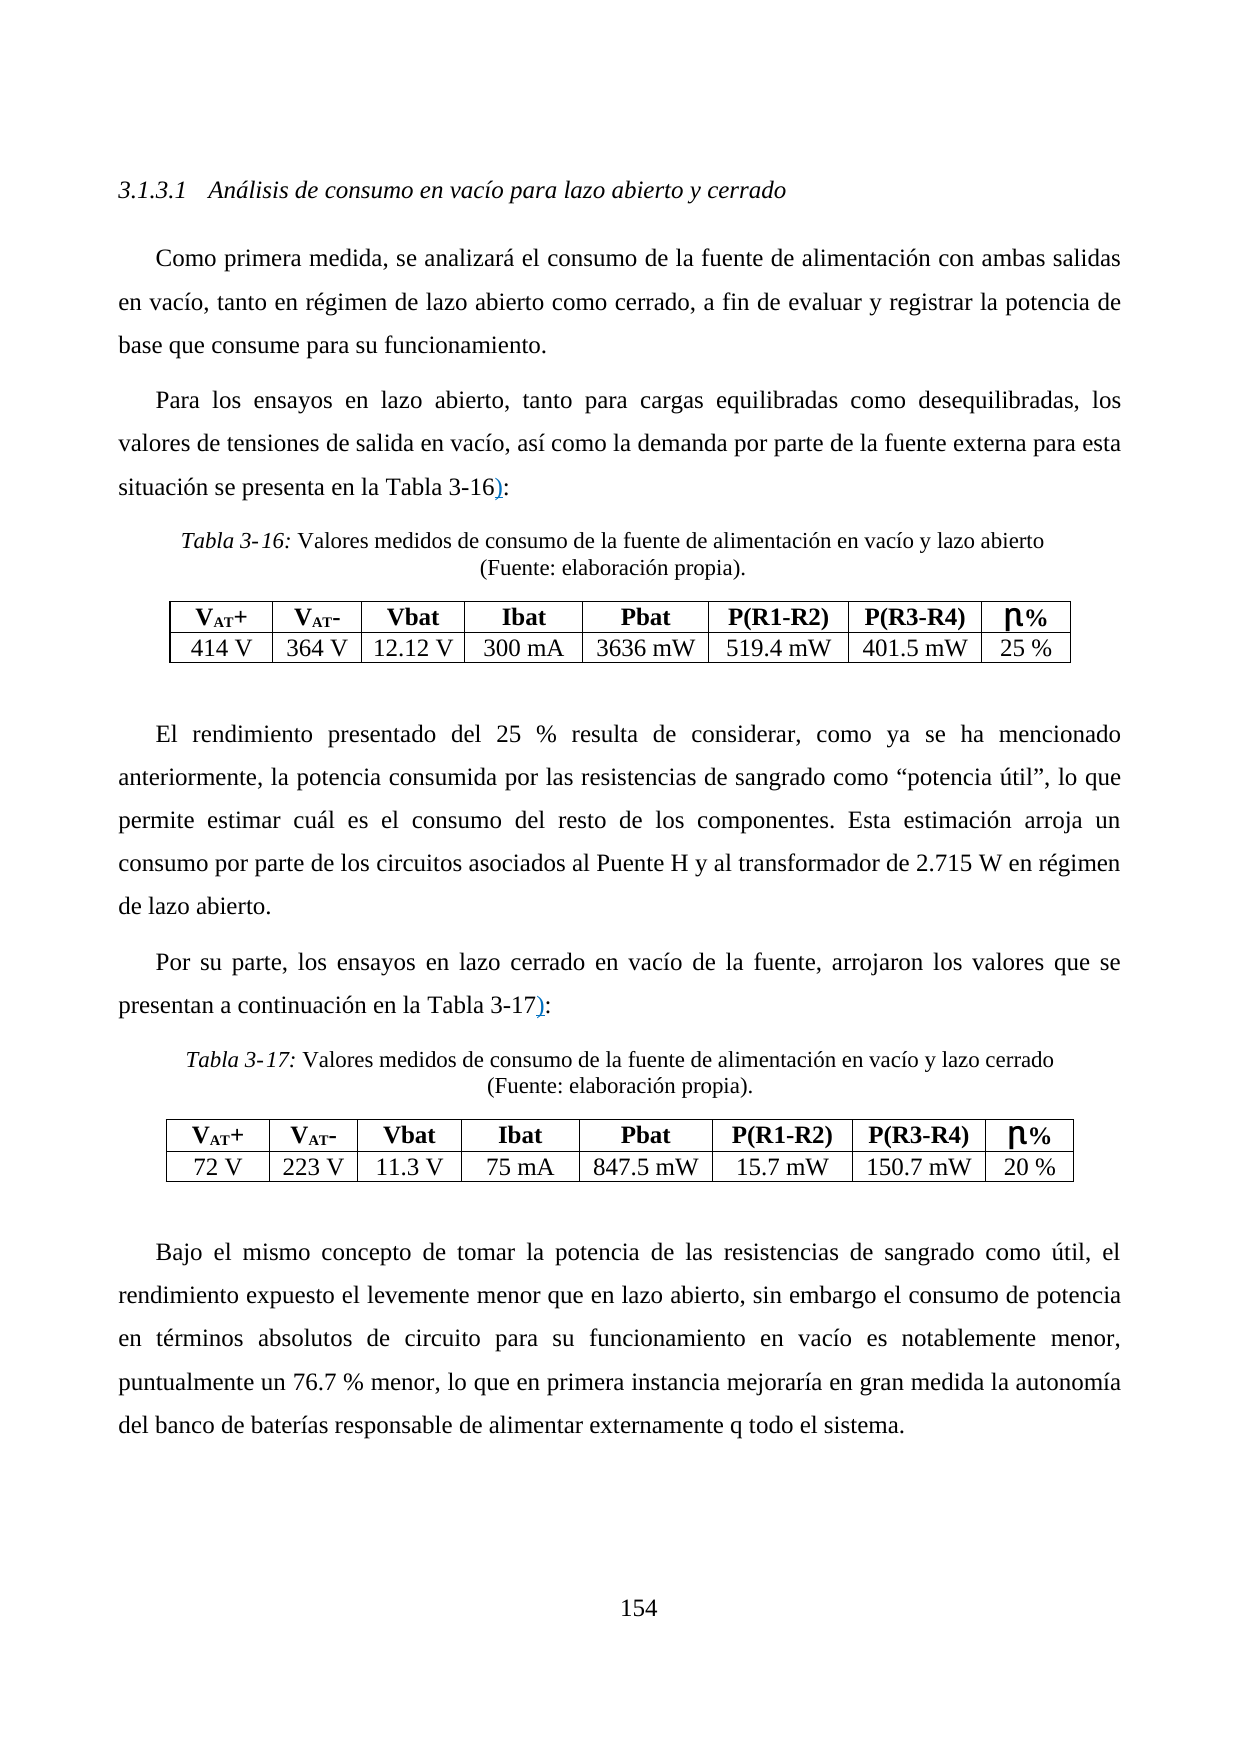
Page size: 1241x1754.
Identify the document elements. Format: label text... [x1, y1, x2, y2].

table_header P(R1-R2) [709, 602, 848, 632]
table_cell 519.4 mW [709, 633, 848, 662]
table_header Ibat [462, 1120, 579, 1151]
table_header VAT- [270, 1120, 357, 1151]
table_cell 300 mA [465, 633, 582, 662]
table_cell 364 V [273, 633, 361, 662]
table_cell 150.7 mW [853, 1152, 985, 1181]
table_cell 15.7 mW [713, 1152, 852, 1181]
table_header Pbat [580, 1120, 712, 1151]
table_header P(R1-R2) [713, 1120, 852, 1151]
text Como primera medida, se analizará el consumo de la fuente de alimentación con ambas salidas en vacío, tanto en régimen de lazo abierto como cerrado, a fin de evaluar y registrar la potencia de base que consume para su funcionamiento. [118, 243, 1122, 358]
text El rendimiento presentado del 25 % resulta de considerar, como ya se ha mencionado anteriormente, la potencia consumida por las resistencias de sangrado como “potencia útil”, lo que permite estimar cuál es el consumo del resto de los componentes. Esta estimación arroja un consumo por parte de los circuitos asociados al Puente H y al transformador de 2.715 W en régimen de lazo abierto. [118, 719, 1122, 920]
table_header Vbat [358, 1120, 461, 1151]
table_header Vbat [362, 602, 464, 632]
table_header VAT- [273, 602, 361, 632]
table_header VAT+ [167, 1120, 269, 1151]
table_cell 20 % [986, 1152, 1073, 1181]
text Bajo el mismo concepto de tomar la potencia de las resistencias de sangrado como útil, el rendimiento expuesto el levemente menor que en lazo abierto, sin embargo el consumo de potencia en términos absolutos de circuito para su funcionamiento en vacío es notablemente menor, puntualmente un 76.7 % menor, lo que en primera instancia mejoraría en gran medida la autonomía del banco de baterías responsable de alimentar externamente q todo el sistema. [118, 1237, 1122, 1438]
table_cell 847.5 mW [580, 1152, 712, 1181]
table_header Ꞃ% [982, 602, 1070, 632]
table_header P(R3-R4) [849, 602, 981, 632]
table_header P(R3-R4) [853, 1120, 985, 1151]
table_cell 3636 mW [583, 633, 708, 662]
table_header Ibat [465, 602, 582, 632]
table_cell 11.3 V [358, 1152, 461, 1181]
subtitle Análisis de consumo en vacío para lazo abierto y cerrado [118, 175, 1122, 204]
table_cell 72 V [167, 1152, 269, 1181]
table_cell 12.12 V [362, 633, 464, 662]
table_cell 414 V [171, 633, 272, 662]
table_cell 223 V [270, 1152, 357, 1181]
table_header VAT+ [171, 602, 272, 632]
table_header Ꞃ% [986, 1120, 1073, 1151]
table_cell 401.5 mW [849, 633, 981, 662]
table_header Pbat [583, 602, 708, 632]
table_cell 25 % [982, 633, 1070, 662]
table_cell 75 mA [462, 1152, 579, 1181]
